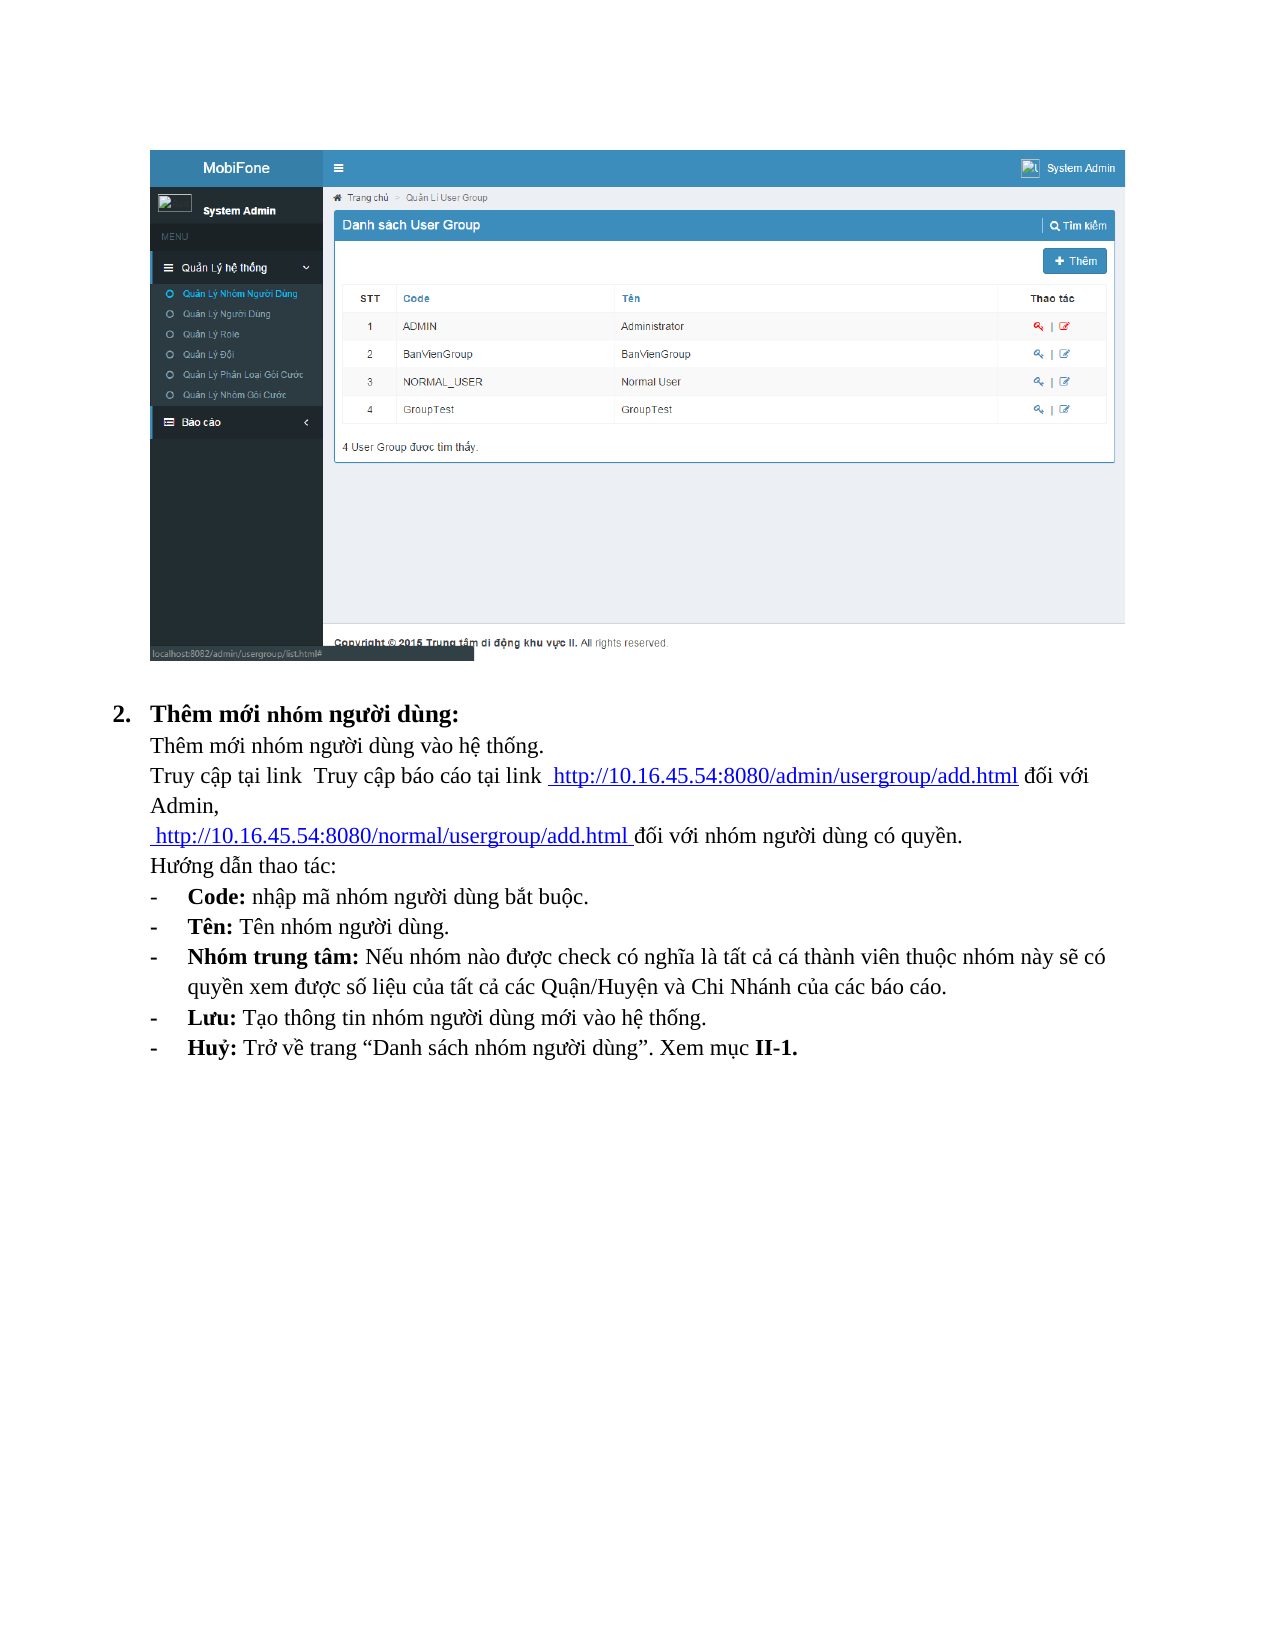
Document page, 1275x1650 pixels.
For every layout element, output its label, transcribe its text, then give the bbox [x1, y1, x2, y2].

list Thêm mới nhóm người dùng vào hệ thống. [150, 732, 1125, 758]
list Huỷ: Trở về trang “Danh sách nhóm người dùng”. Xem mục II-1. [150, 1034, 1125, 1060]
list Lưu: Tạo thông tin nhóm người dùng mới vào hệ thống. [150, 1003, 1125, 1030]
picture [150, 150, 1125, 661]
list http://10.16.45.54:8080/normal/usergroup/add.html đối với nhóm người dùng có quyền. [150, 822, 1125, 849]
list Truy cập tại link Truy cập báo cáo tại link http://10.16.45.54:8080/admin/usergroup/add.html đối với Admin, [150, 762, 1125, 818]
list Hướng dẫn thao tác: [150, 852, 1125, 879]
list Code: nhập mã nhóm người dùng bắt buộc. [150, 883, 1125, 909]
list Nhóm trung tâm: Nếu nhóm nào được check có nghĩa là tất cả cá thành viên thuộc nhóm này sẽ có quyền xem được số liệu của tất cả các Quận/Huyện và Chi Nhánh của các báo cáo. [150, 943, 1125, 1000]
list Thêm mới nhóm người dùng: [112, 699, 1125, 727]
list Tên: Tên nhóm người dùng. [150, 913, 1125, 939]
